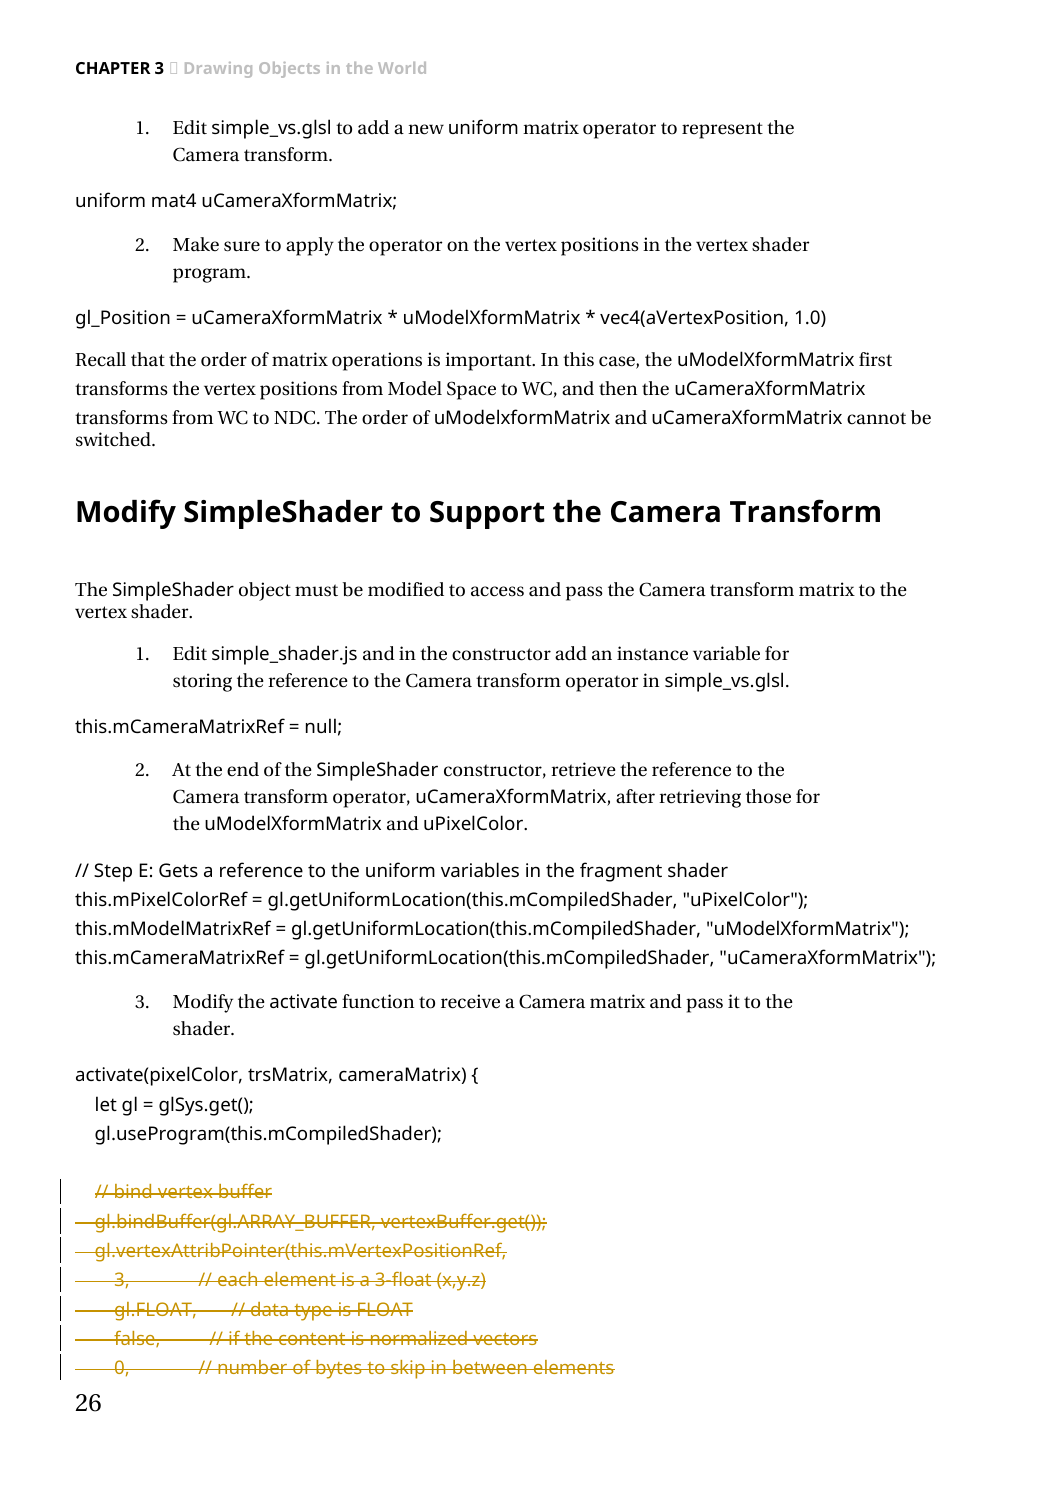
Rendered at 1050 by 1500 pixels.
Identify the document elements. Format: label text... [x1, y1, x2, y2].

text gl.useProgram(this.mCompiledShader); [75, 1120, 937, 1146]
list Modify the activate function to receive a Camera matrix and pass it to the shader. [135, 987, 847, 1041]
text The SimpleShader object must be modified to access and pass the Camera transform matrix to the vertex shader. [75, 576, 937, 623]
list At the end of the SimpleShader constructor, retrieve the reference to the Camera transform operator, uCameraXformMatrix, after retrieving those for the uModelXformMatrix and uPixelColor. [135, 755, 847, 836]
text Recall that the order of matrix operations is important. In this case, the uModelXformMatrix first transforms the vertex positions from Model Space to WC, and then the uCameraXformMatrix transforms from WC to NDC. The order of uModelxformMatrix and uCameraXformMatrix cannot be switched. [75, 346, 937, 451]
list Edit simple_vs.glsl to add a new uniform matrix operator to represent the Camera transform. [135, 112, 847, 167]
text gl_Position = uCameraXformMatrix * uModelXformMatrix * vec4(aVertexPosition, 1.0) [75, 304, 937, 330]
text this.mCameraMatrixRef = null; [75, 713, 937, 739]
text this.mPixelColorRef = gl.getUniformLocation(this.mCompiledShader, "uPixelColor"); [75, 886, 937, 912]
text this.mModelMatrixRef = gl.getUniformLocation(this.mCompiledShader, "uModelXformMatrix"); [75, 916, 937, 941]
list Edit simple_shader.js and in the constructor add an instance variable for storing the reference to the Camera transform operator in simple_vs.glsl. [135, 638, 847, 692]
text this.mCameraMatrixRef = gl.getUniformLocation(this.mCompiledShader, "uCameraXformMatrix"); [75, 945, 937, 970]
text let gl = glSys.get(); [75, 1091, 937, 1116]
list Make sure to apply the operator on the vertex positions in the vertex shader program. [135, 229, 847, 283]
text // Step E: Gets a reference to the uniform variables in the fragment shader [75, 857, 937, 883]
text uniform mat4 uCameraXformMatrix; [75, 187, 937, 213]
text activate(pixelColor, trsMatrix, cameraMatrix) { [75, 1062, 937, 1087]
subtitle Modify SimpleShader to Support the Camera Transform [75, 492, 937, 531]
